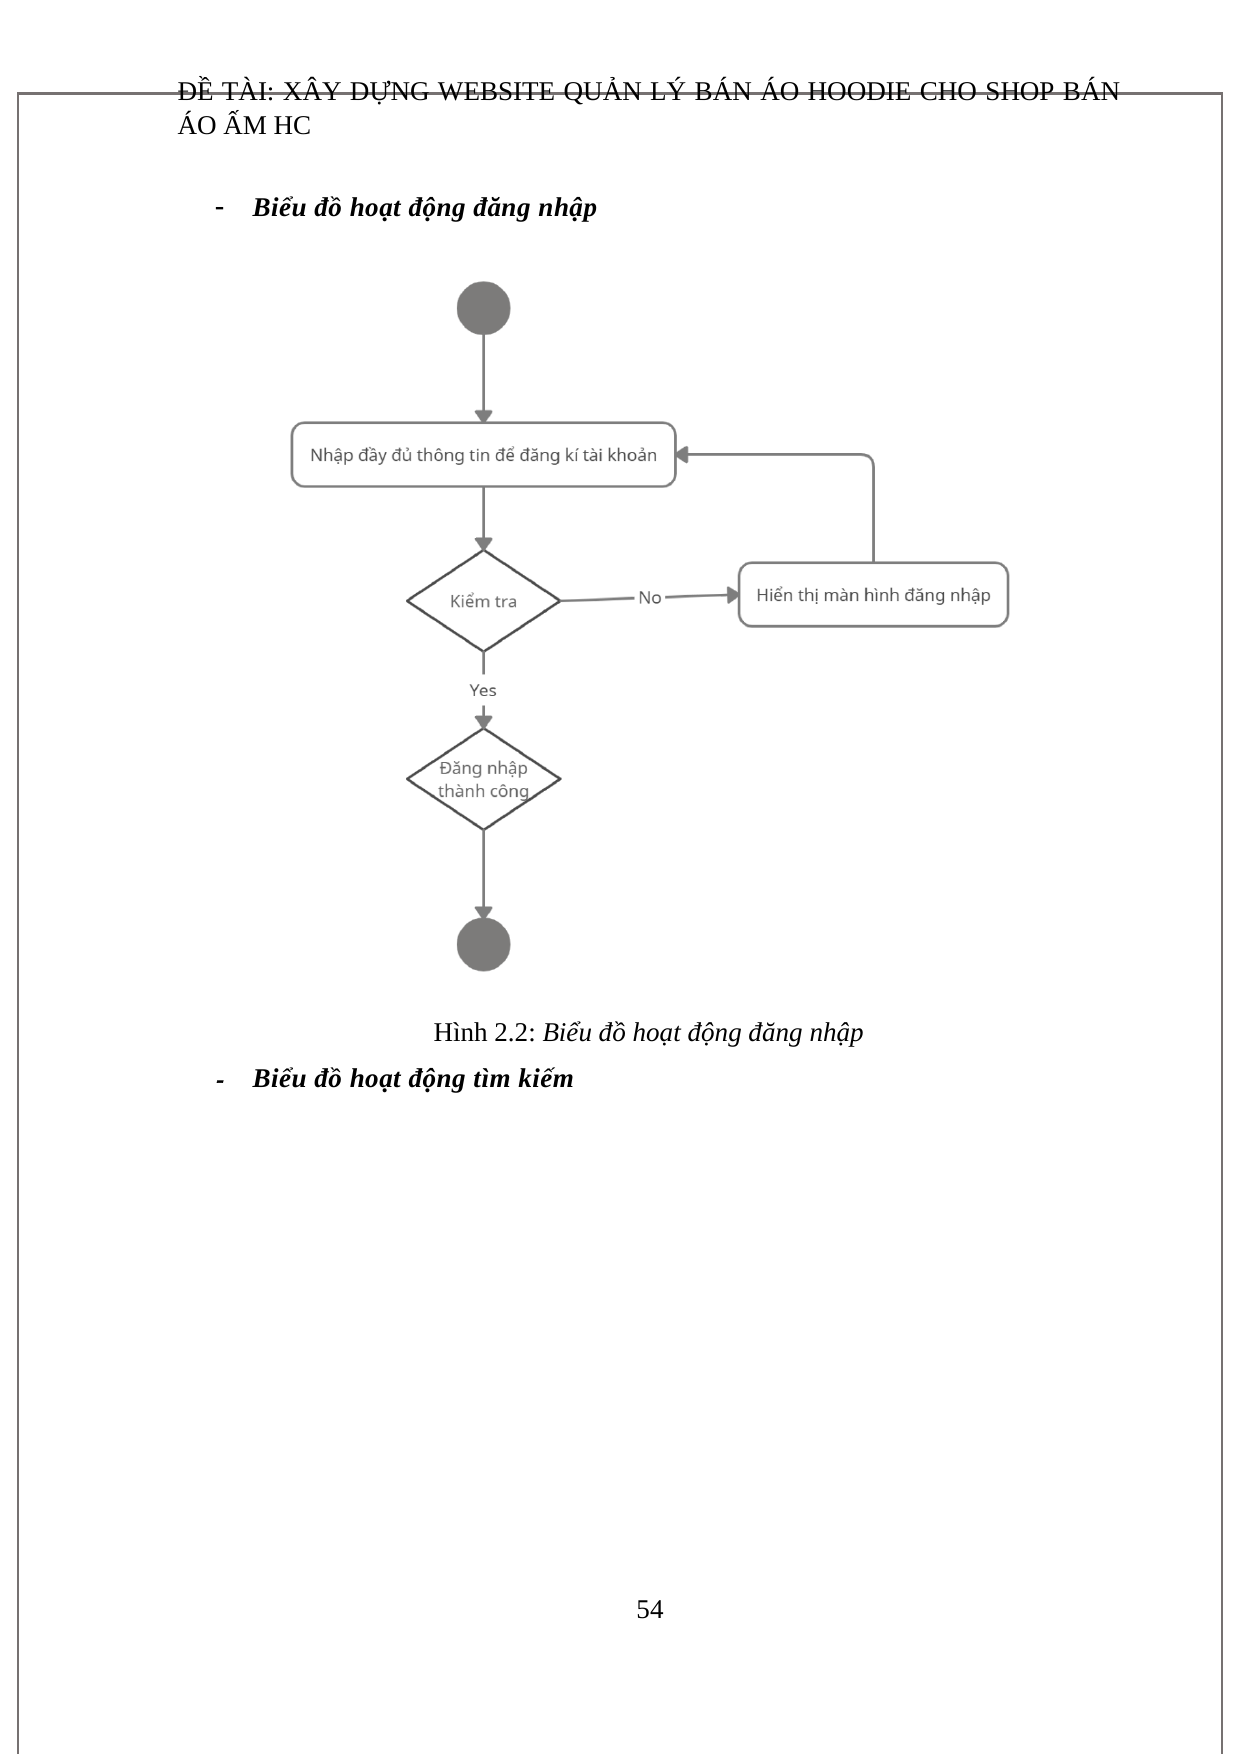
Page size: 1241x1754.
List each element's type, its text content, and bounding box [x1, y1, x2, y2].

picture [266, 257, 1033, 995]
text Biểu đồ hoạt động đăng nhập [177, 1016, 1122, 1047]
list Biểu đồ hoạt động đăng nhập [215, 191, 1122, 222]
list Biểu đồ hoạt động tìm kiếm [215, 1062, 1122, 1093]
